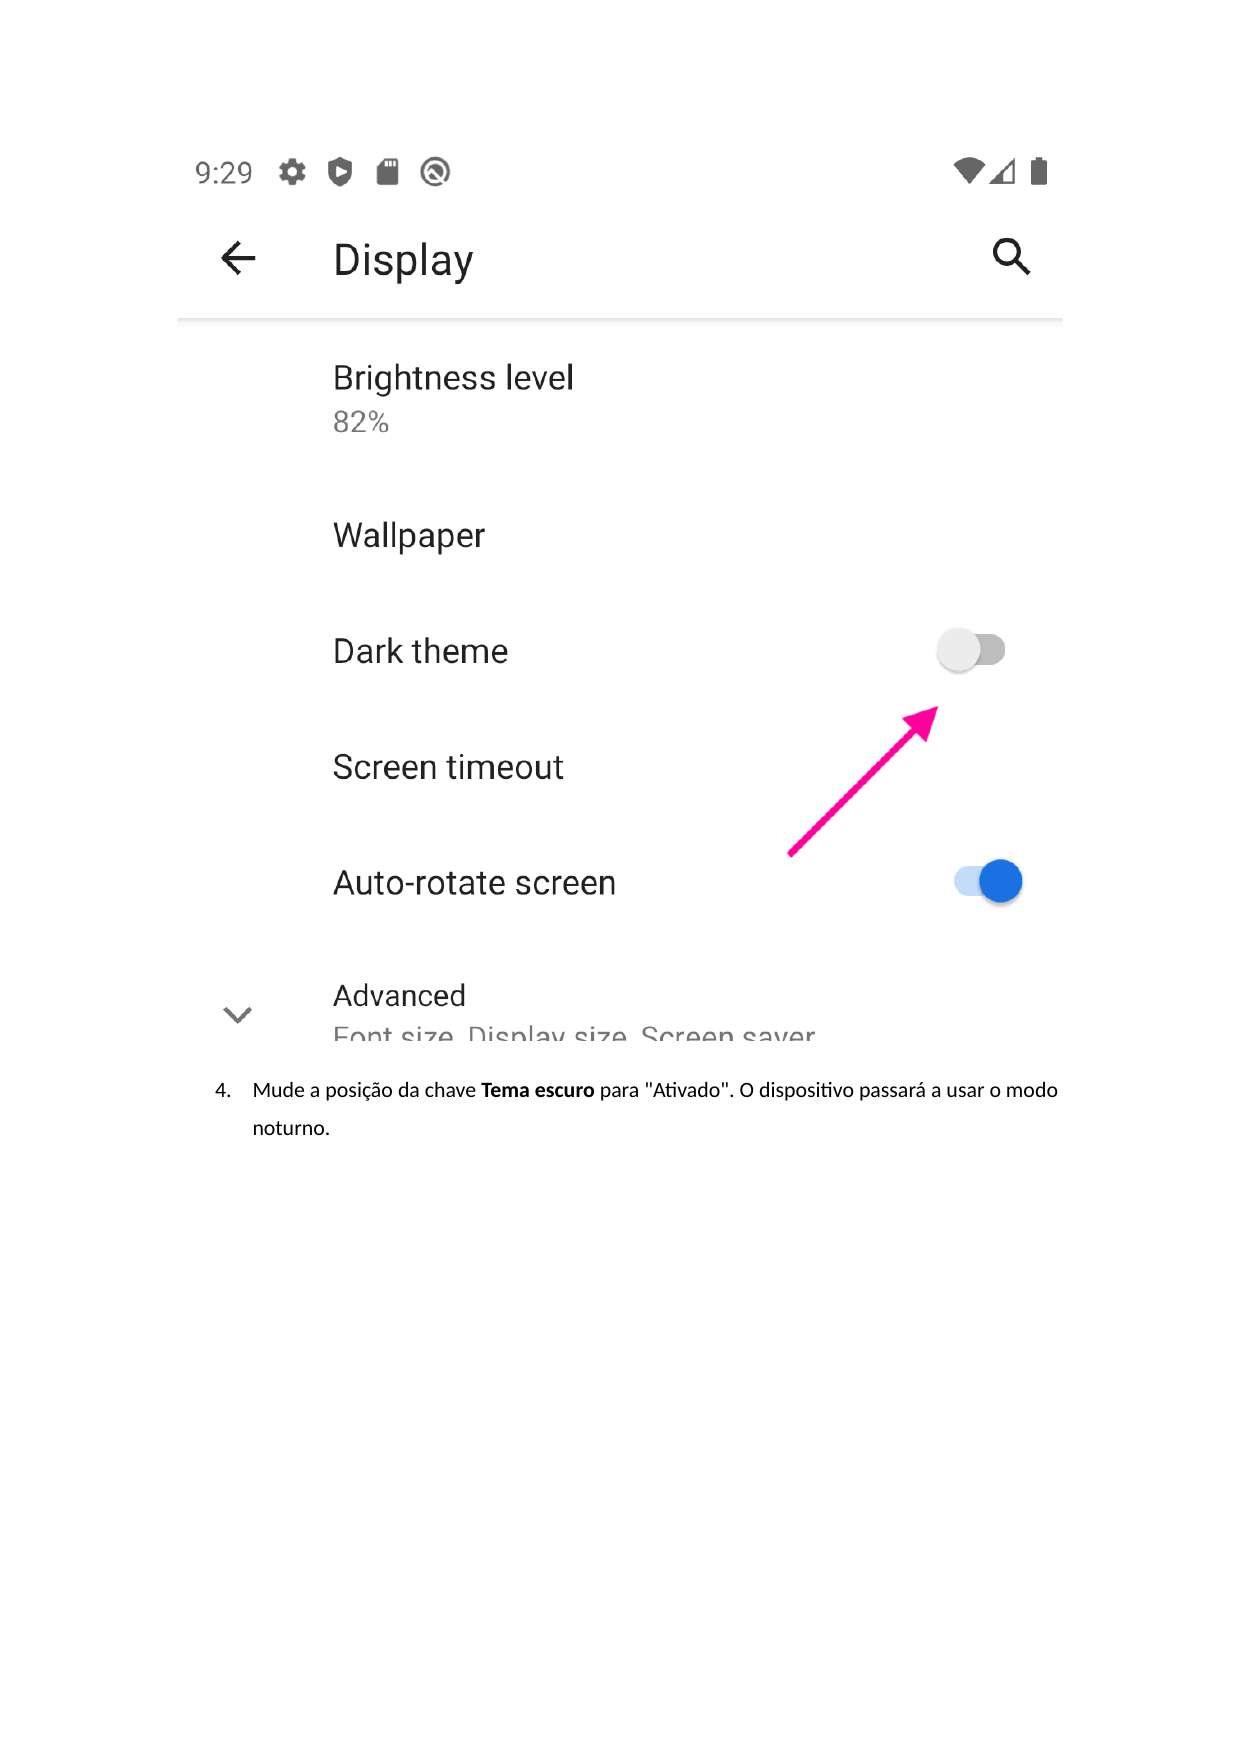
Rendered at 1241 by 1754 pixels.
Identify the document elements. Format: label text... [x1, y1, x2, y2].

picture [177, 147, 1063, 1041]
list Mude a posição da chave Tema escuro para "Ativado". O dispositivo passará a usar o modo noturno. [215, 1066, 1063, 1141]
